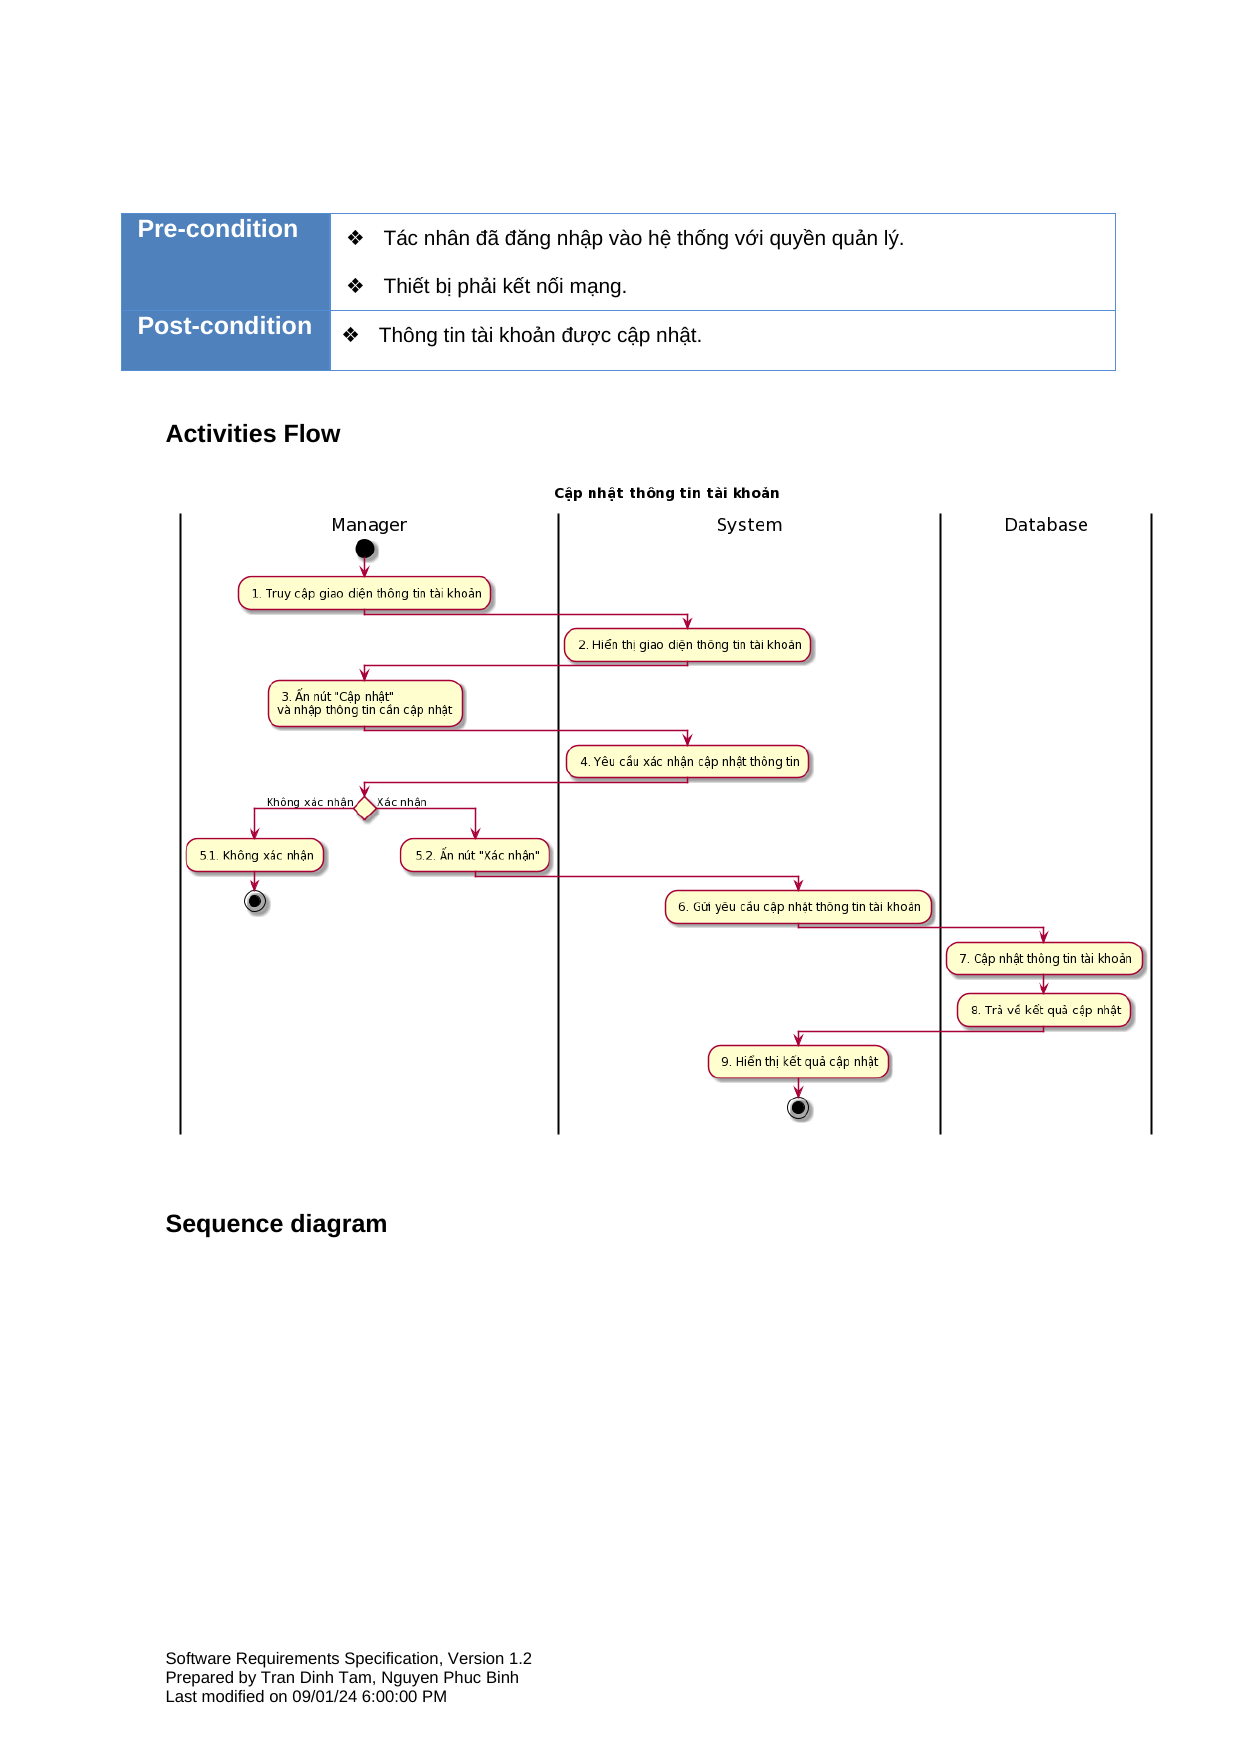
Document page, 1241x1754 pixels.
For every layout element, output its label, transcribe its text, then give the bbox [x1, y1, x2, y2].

table_cell Thông tin tài khoản được cập nhật. [331, 311, 1115, 370]
table_cell Pre-condition [122, 214, 329, 310]
table_cell Tác nhân đã đăng nhập vào hệ thống với quyền quản lý. Thiết bị phải kết nối mạng. [331, 214, 1115, 310]
picture [165, 466, 1169, 1143]
text Sequence diagram [118, 1209, 1122, 1238]
table_cell Post-condition [122, 311, 329, 370]
text Activities Flow [118, 418, 1122, 447]
